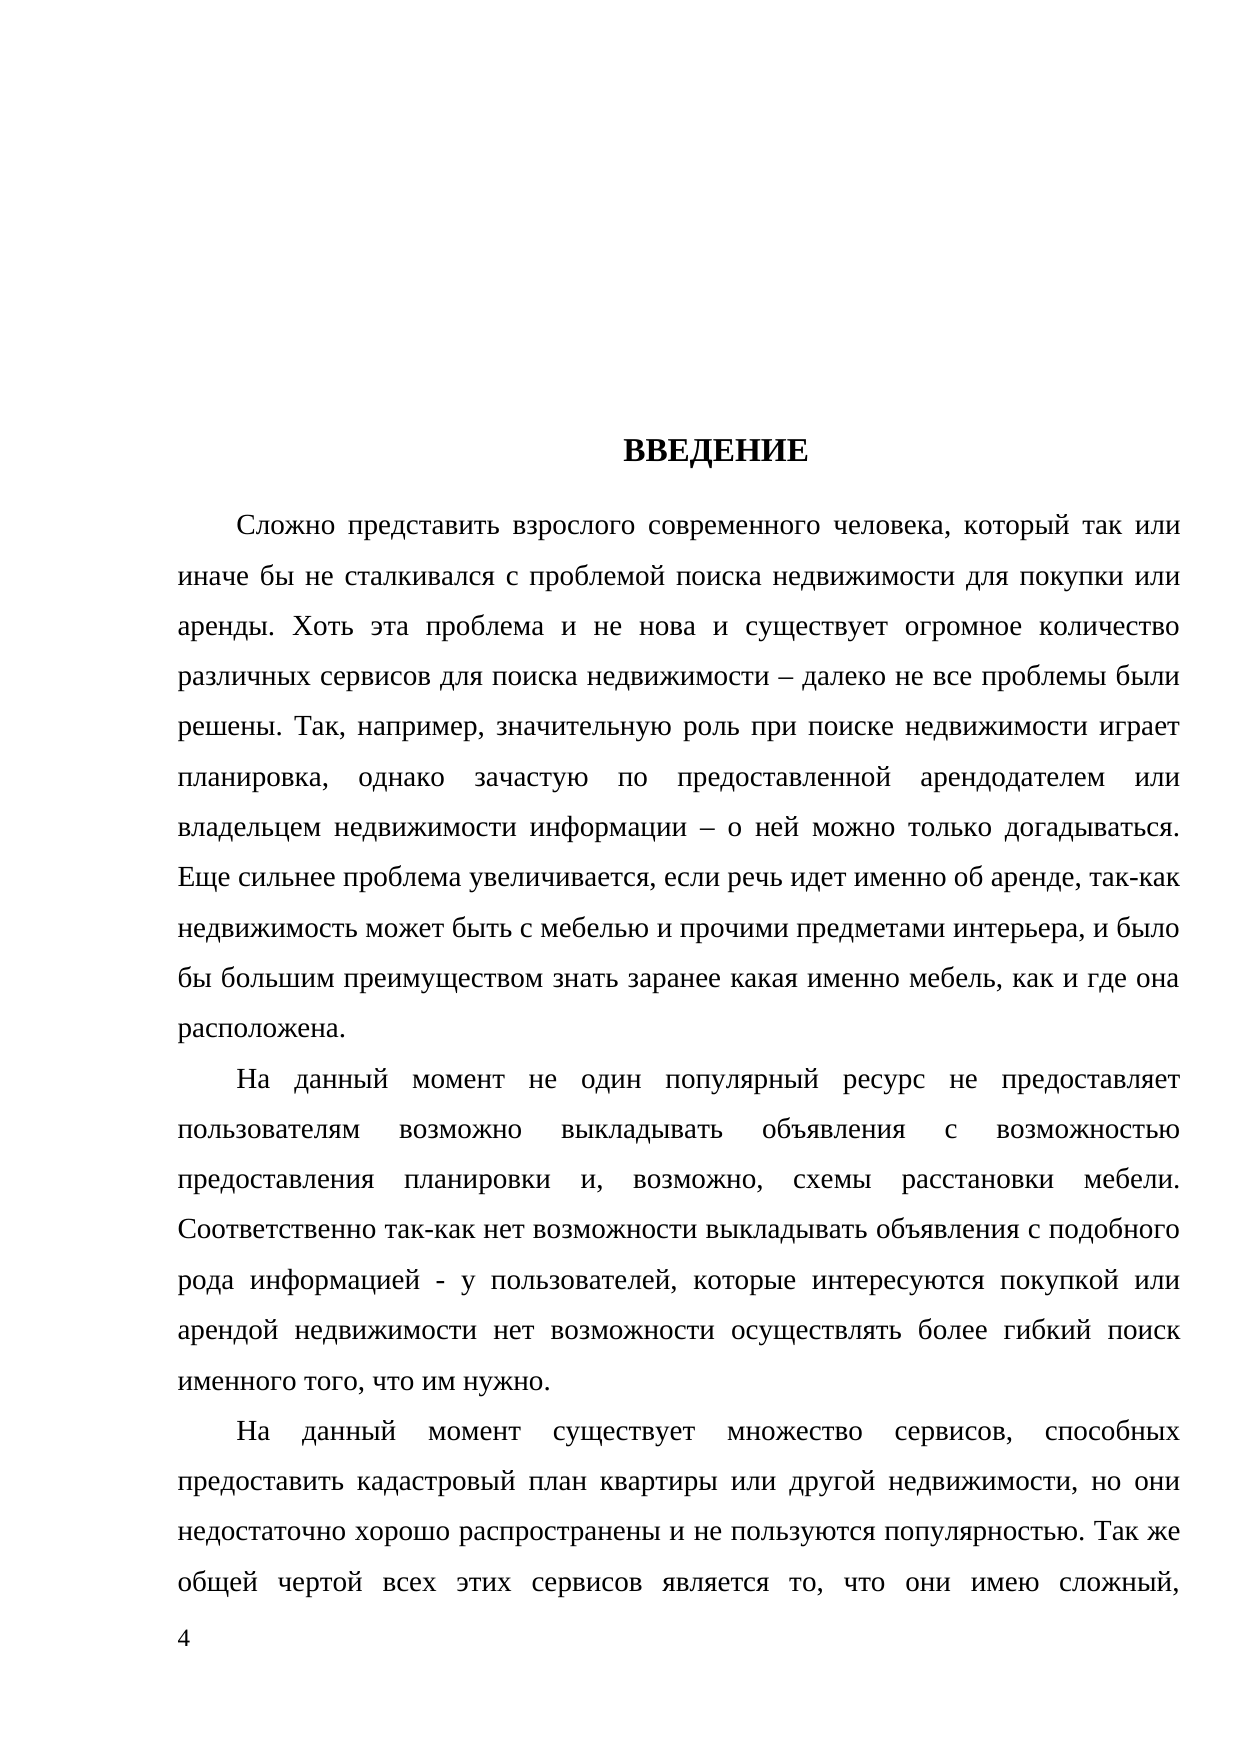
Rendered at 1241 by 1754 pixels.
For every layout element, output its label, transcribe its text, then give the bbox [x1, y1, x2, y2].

text На данный момент не один популярный ресурс не предоставляет пользователям возможно выкладывать объявления с возможностью предоставления планировки и, возможно, схемы расстановки мебели. Соответственно так-как нет возможности выкладывать объявления с подобного рода информацией - у пользователей, которые интересуются покупкой или арендой недвижимости нет возможности осуществлять более гибкий поиск именного того, что им нужно. [177, 1061, 1181, 1396]
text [177, 1413, 1181, 1597]
subtitle ВВЕДЕНИЕ [251, 431, 1181, 469]
text Сложно представить взрослого современного человека, который так или иначе бы не сталкивался с проблемой поиска недвижимости для покупки или аренды. Хоть эта проблема и не нова и существует огромное количество различных сервисов для поиска недвижимости – далеко не все проблемы были решены. Так, например, значительную роль при поиске недвижимости играет планировка, однако зачастую по предоставленной арендодателем или владельцем недвижимости информации – о ней можно только догадываться. Еще сильнее проблема увеличивается, если речь идет именно об аренде, так-как недвижимость может быть с мебелью и прочими предметами интерьера, и было бы большим преимуществом знать заранее какая именно мебель, как и где она расположена. [177, 507, 1181, 1044]
